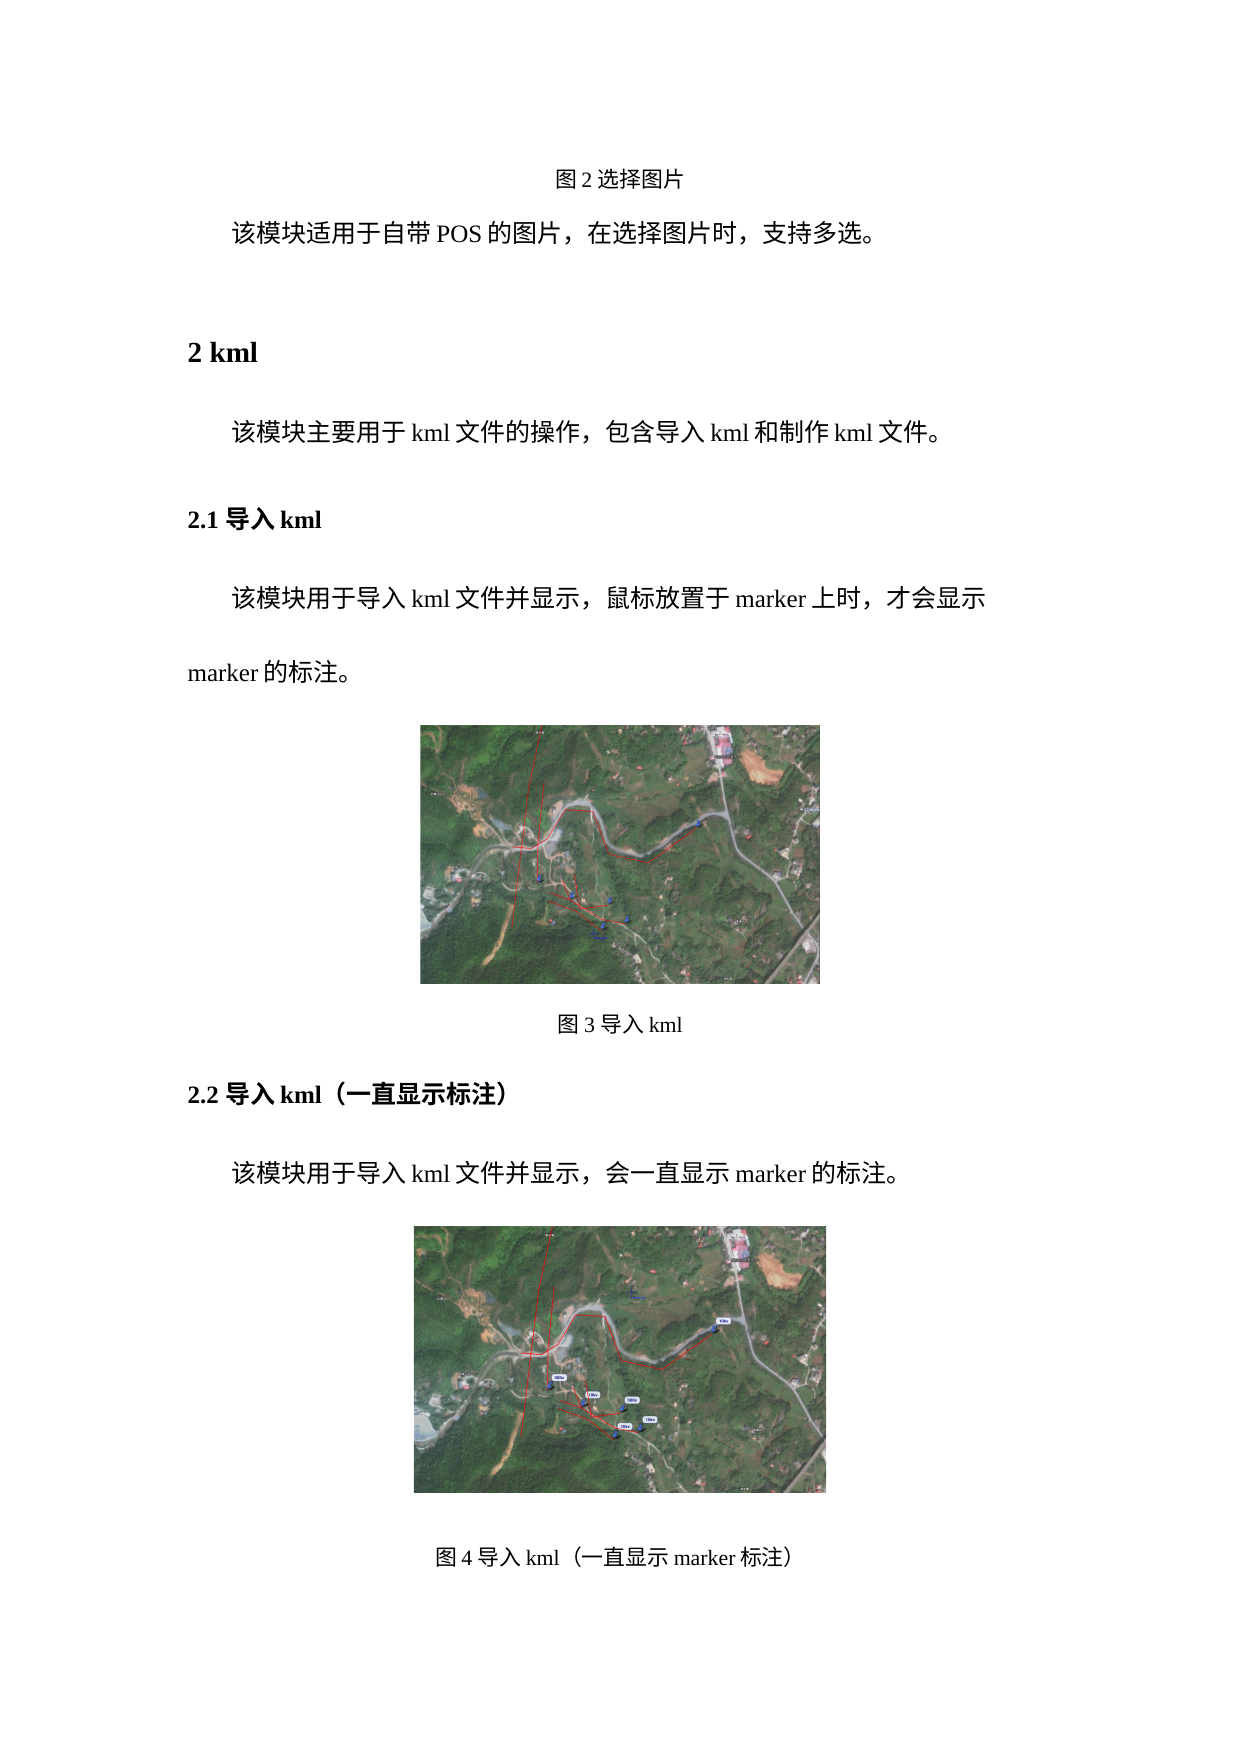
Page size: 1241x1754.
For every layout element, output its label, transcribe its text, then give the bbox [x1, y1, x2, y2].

text 图2 选择图片 [187, 162, 1053, 194]
text 图4 导入kml（一直显示marker标注） [187, 1539, 1053, 1572]
subtitle 2.1 导入kml [187, 485, 1053, 550]
text 图3 导入kml [187, 1006, 1053, 1039]
subtitle 2 kml [187, 319, 1053, 384]
picture [413, 1226, 827, 1493]
subtitle 2.2 导入kml（一直显示标注） [187, 1060, 1053, 1125]
text 该模块用于导入kml文件并显示，鼠标放置于marker上时，才会显示marker的标注。 [187, 564, 1053, 703]
text 该模块适用于自带POS的图片，在选择图片时，支持多选。 [187, 199, 1053, 264]
text 该模块用于导入kml文件并显示，会一直显示marker的标注。 [187, 1139, 1053, 1204]
text 该模块主要用于kml文件的操作，包含导入kml和制作kml文件。 [187, 398, 1053, 463]
picture [420, 725, 820, 984]
